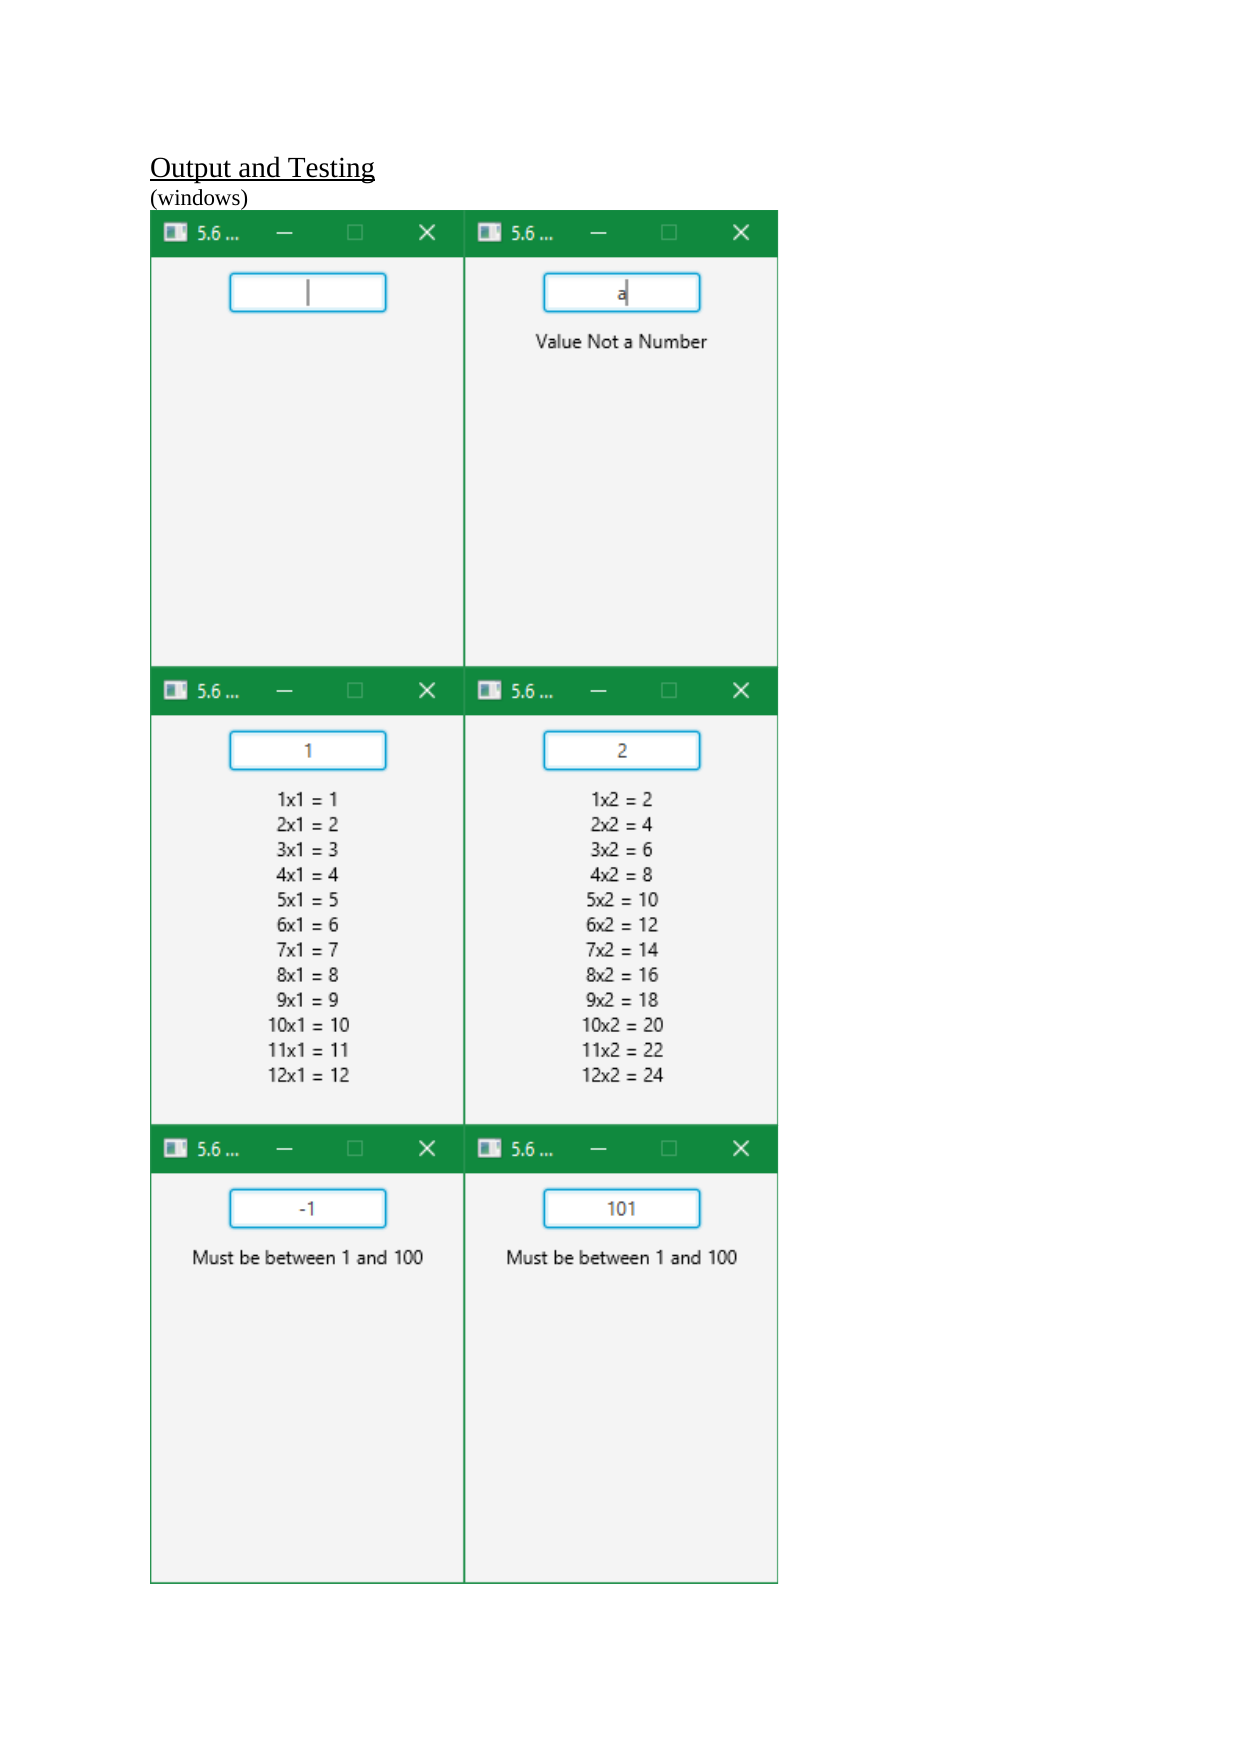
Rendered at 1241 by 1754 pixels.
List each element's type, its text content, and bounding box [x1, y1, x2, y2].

text (windows) [150, 183, 1090, 210]
picture [150, 210, 779, 1584]
text Output and Testing [150, 150, 1090, 183]
